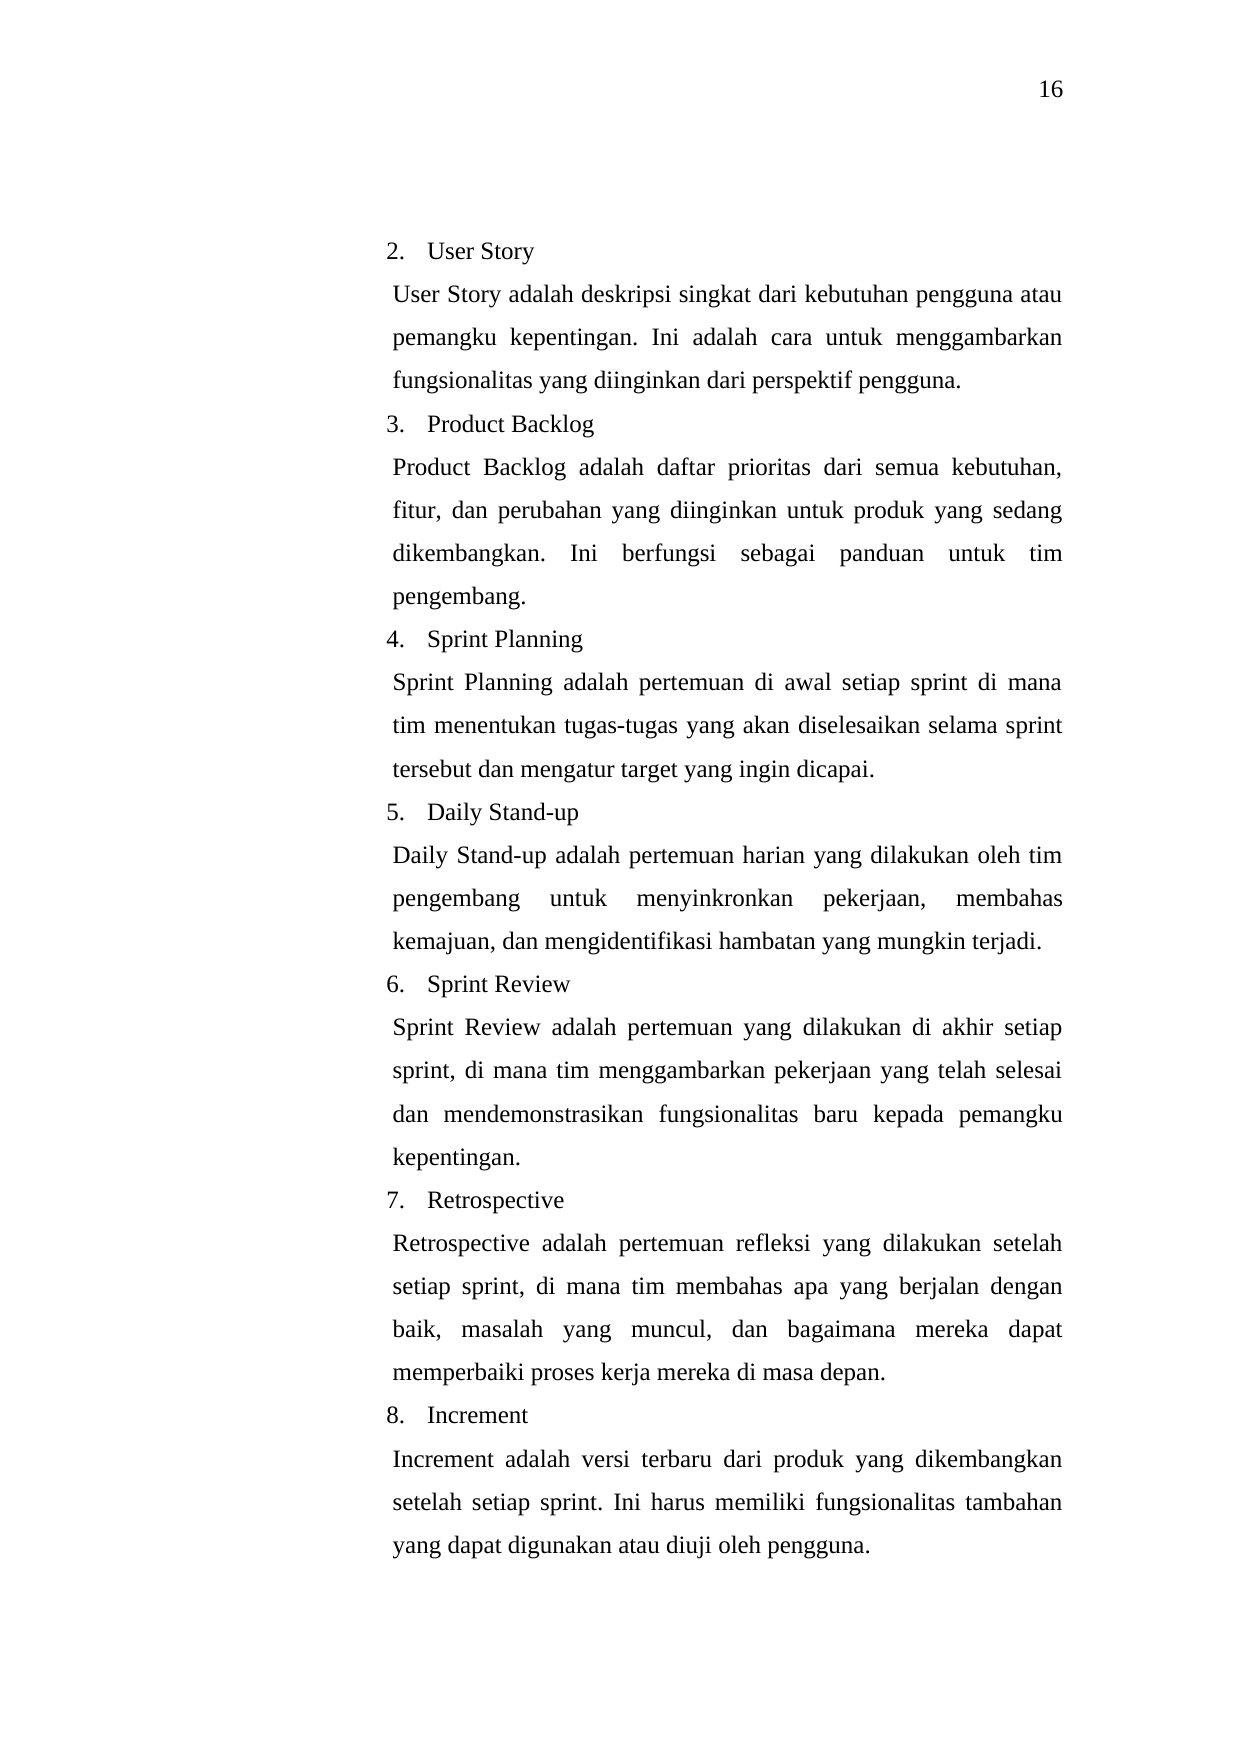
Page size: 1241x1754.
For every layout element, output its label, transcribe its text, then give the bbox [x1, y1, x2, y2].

list Increment [386, 1401, 1063, 1429]
list Sprint Review adalah pertemuan yang dilakukan di akhir setiap sprint, di mana tim menggambarkan pekerjaan yang telah selesai dan mendemonstrasikan fungsionalitas baru kepada pemangku kepentingan. [392, 1012, 1063, 1171]
list Product Backlog adalah daftar prioritas dari semua kebutuhan, fitur, dan perubahan yang diinginkan untuk produk yang sedang dikembangkan. Ini berfungsi sebagai panduan untuk tim pengembang. [392, 452, 1063, 610]
list Sprint Review [386, 969, 1063, 998]
list User Story adalah deskripsi singkat dari kebutuhan pengguna atau pemangku kepentingan. Ini adalah cara untuk menggambarkan fungsionalitas yang diinginkan dari perspektif pengguna. [392, 279, 1063, 394]
list Increment adalah versi terbaru dari produk yang dikembangkan setelah setiap sprint. Ini harus memiliki fungsionalitas tambahan yang dapat digunakan atau diuji oleh pengguna. [392, 1444, 1063, 1559]
list Daily Stand-up [386, 797, 1063, 826]
list Retrospective [386, 1185, 1063, 1214]
list Retrospective adalah pertemuan refleksi yang dilakukan setelah setiap sprint, di mana tim membahas apa yang berjalan dengan baik, masalah yang muncul, dan bagaimana mereka dapat memperbaiki proses kerja mereka di masa depan. [392, 1228, 1063, 1386]
list Sprint Planning [386, 624, 1063, 653]
list Sprint Planning adalah pertemuan di awal setiap sprint di mana tim menentukan tugas-tugas yang akan diselesaikan selama sprint tersebut dan mengatur target yang ingin dicapai. [392, 667, 1063, 782]
list User Story [386, 236, 1063, 265]
list Product Backlog [386, 409, 1063, 437]
list Daily Stand-up adalah pertemuan harian yang dilakukan oleh tim pengembang untuk menyinkronkan pekerjaan, membahas kemajuan, dan mengidentifikasi hambatan yang mungkin terjadi. [392, 840, 1063, 955]
